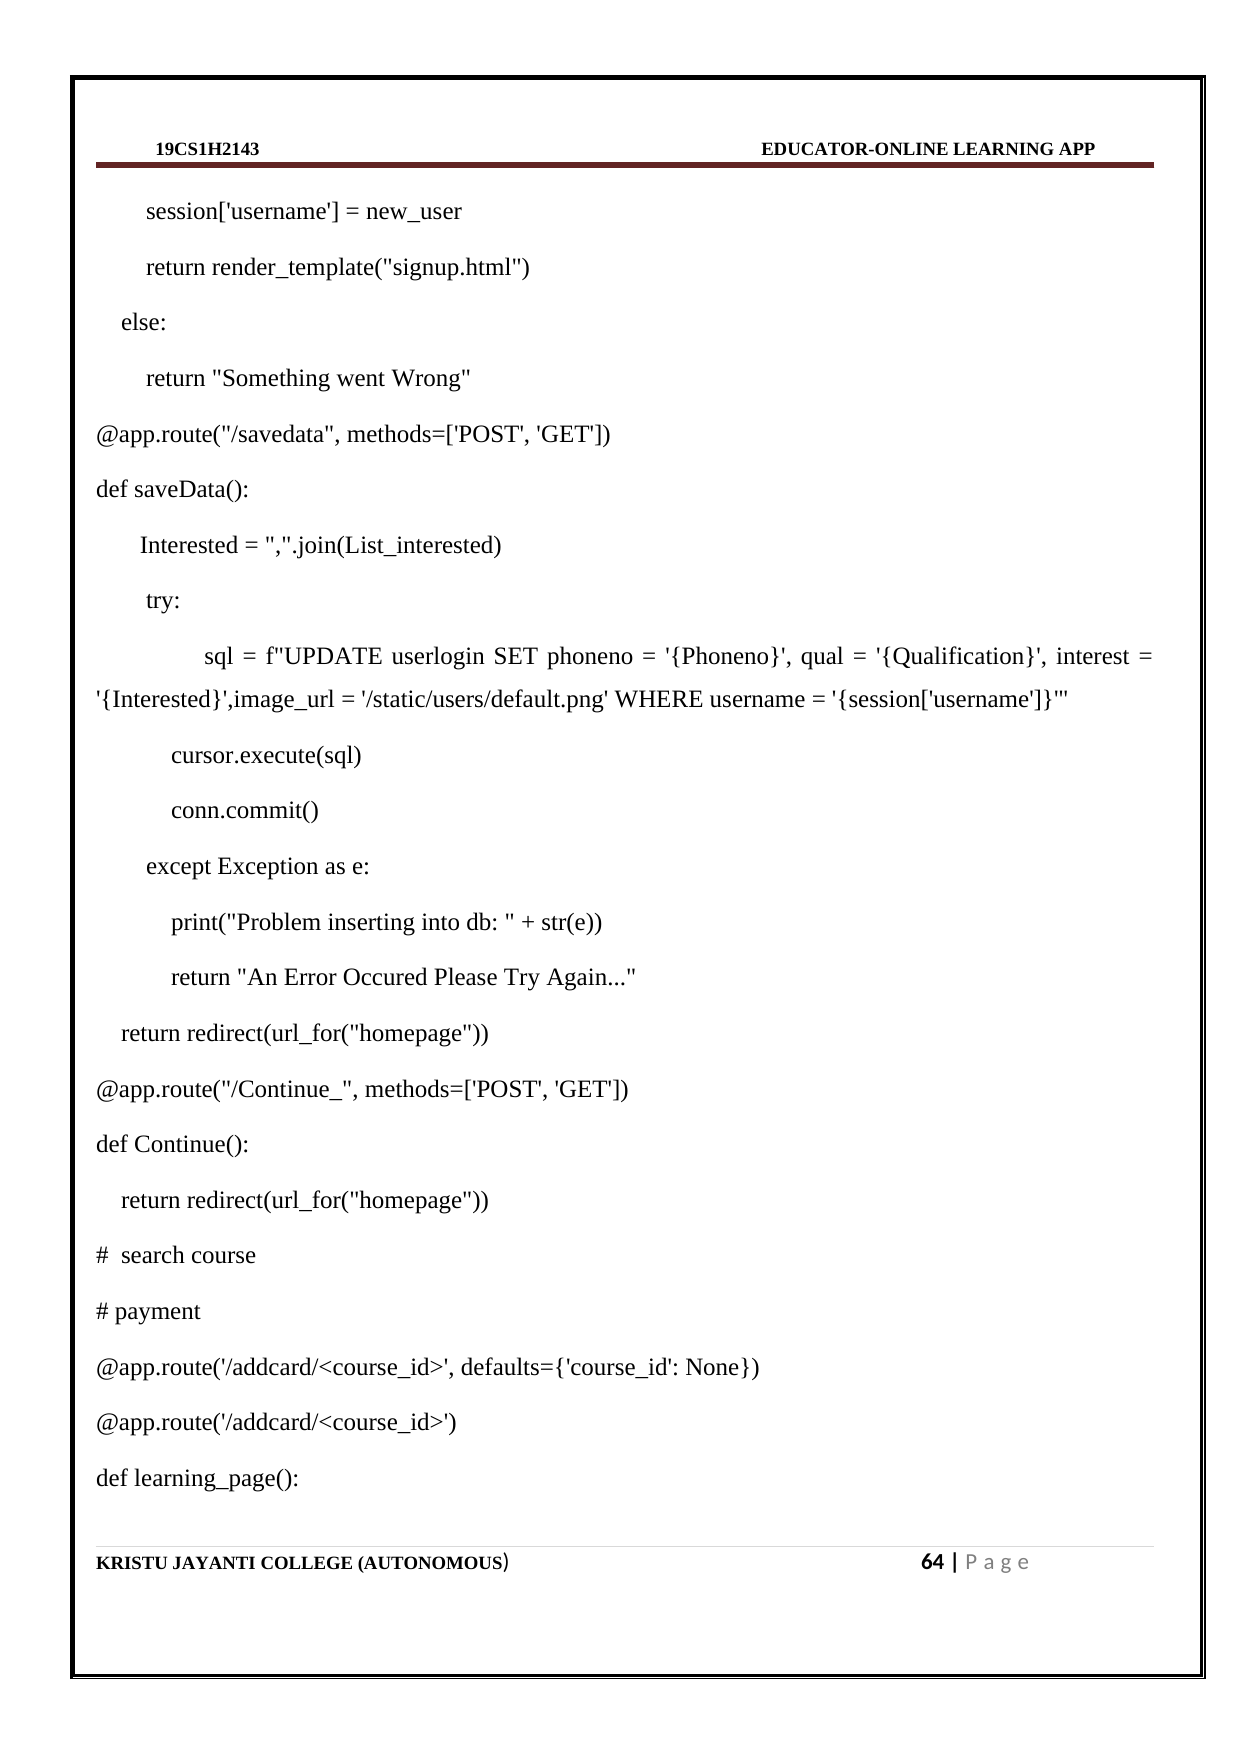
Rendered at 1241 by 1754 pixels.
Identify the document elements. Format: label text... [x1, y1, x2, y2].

text # payment [96, 1296, 1154, 1325]
text try: [96, 586, 1154, 614]
text # search course [96, 1241, 1154, 1269]
text @app.route('/addcard/<course_id>') [96, 1407, 1154, 1436]
text print("Problem inserting into db: " + str(e)) [96, 907, 1154, 936]
text cursor.execute(sql) [96, 740, 1154, 769]
text return redirect(url_for("homepage")) [96, 1185, 1154, 1214]
text sql = f"UPDATE userlogin SET phoneno = '{Phoneno}', qual = '{Qualification}', interest = '{Interested}',image_url = '/static/users/default.png' WHERE username = '{session['username']}'" [96, 641, 1154, 713]
text return render_template("signup.html") [96, 252, 1154, 281]
text conn.commit() [96, 796, 1154, 824]
text session['username'] = new_user [96, 196, 1154, 225]
text return redirect(url_for("homepage")) [96, 1018, 1154, 1047]
text @app.route("/savedata", methods=['POST', 'GET']) [96, 419, 1154, 447]
text def Continue(): [96, 1129, 1154, 1158]
text Interested = ",".join(List_interested) [96, 530, 1154, 559]
text def saveData(): [96, 474, 1154, 503]
text @app.route("/Continue_", methods=['POST', 'GET']) [96, 1074, 1154, 1102]
text def learning_page(): [96, 1463, 1154, 1492]
text return "Something went Wrong" [96, 363, 1154, 392]
text except Exception as e: [96, 851, 1154, 880]
text else: [96, 307, 1154, 336]
text @app.route('/addcard/<course_id>', defaults={'course_id': None}) [96, 1352, 1154, 1381]
text return "An Error Occured Please Try Again..." [96, 962, 1154, 991]
